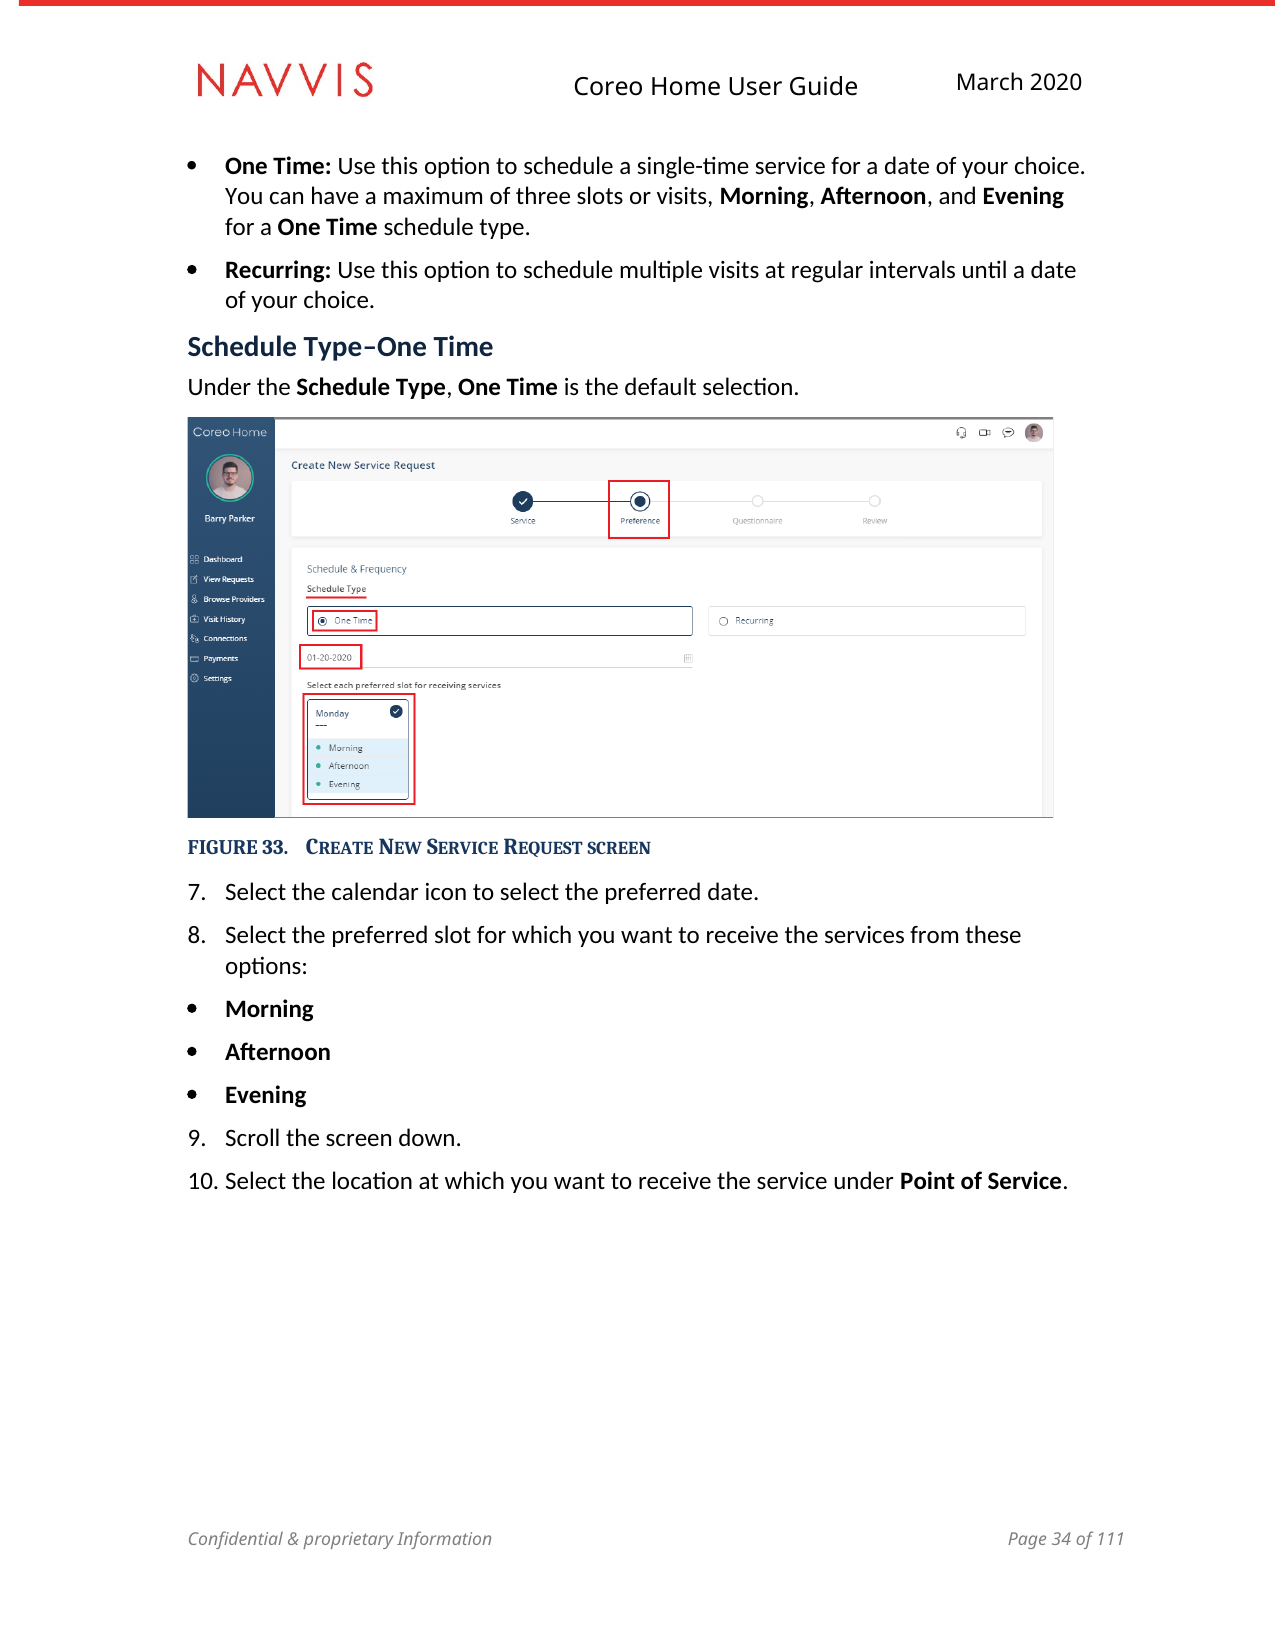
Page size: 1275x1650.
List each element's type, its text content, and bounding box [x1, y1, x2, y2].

list Afternoon [187, 1036, 1087, 1066]
list Recurring: Use this option to schedule multiple visits at regular intervals until a date of your choice. [187, 254, 1087, 315]
picture [187, 417, 1054, 818]
text Under the Schedule Type, One Time is the default selection. [187, 372, 1087, 402]
subtitle Schedule Type–One Time [187, 328, 1087, 363]
text Create New Service Request screen [187, 833, 1087, 860]
list Morning [187, 993, 1087, 1023]
list One Time: Use this option to schedule a single-time service for a date of your choice. You can have a maximum of three slots or visits, Morning, Afternoon, and Evening for a One Time schedule type. [187, 150, 1087, 242]
list Scroll the screen down. [187, 1122, 1087, 1152]
list Select the location at which you want to receive the service under Point of Service. [187, 1165, 1087, 1195]
list Evening [187, 1079, 1087, 1109]
list Select the calendar icon to select the preferred date. [187, 876, 1087, 907]
list Select the preferred slot for which you want to receive the services from these options: [187, 919, 1087, 980]
picture [187, 55, 383, 104]
